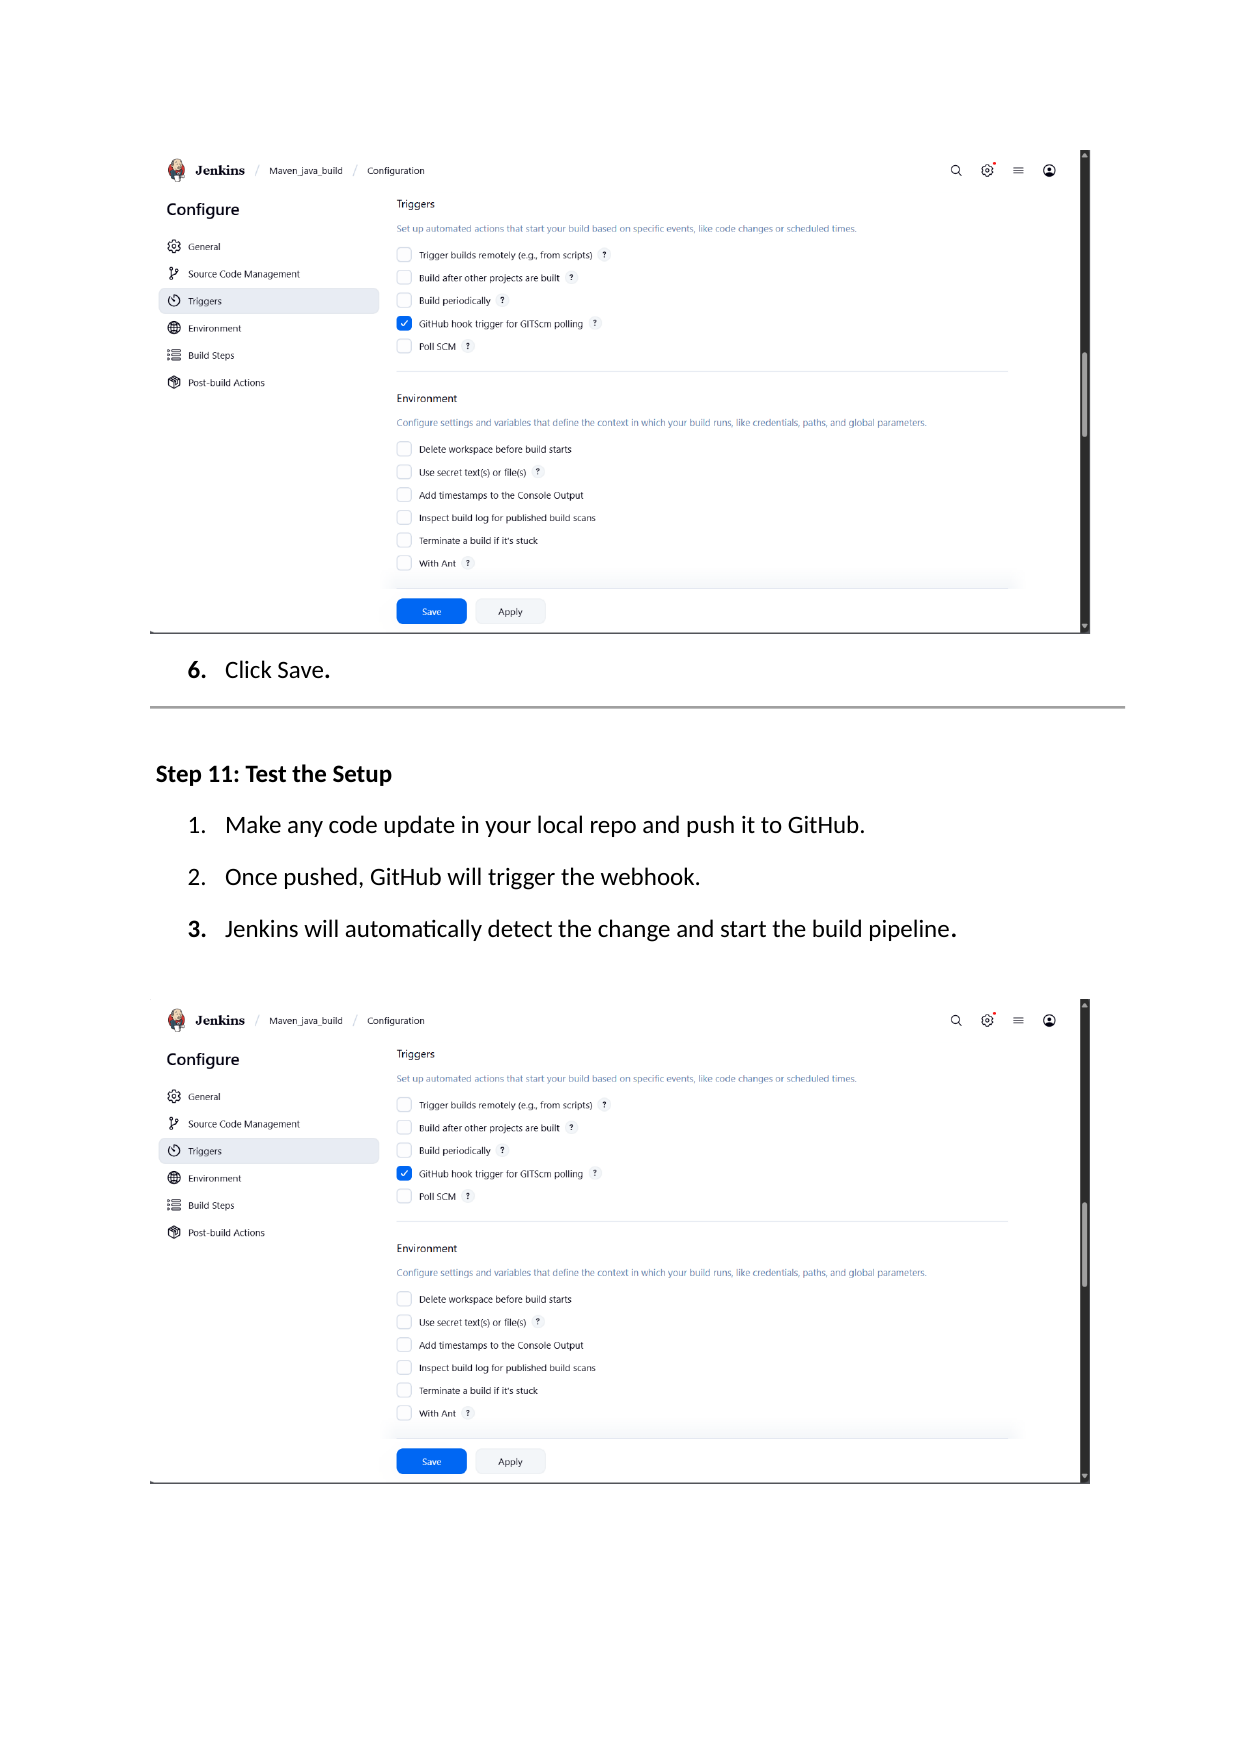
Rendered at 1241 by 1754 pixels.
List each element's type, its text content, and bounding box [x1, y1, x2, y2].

picture [150, 999, 1090, 1484]
list Make any code update in your local repo and push it to GitHub. [187, 809, 1090, 840]
list Jenkins will automatically detect the change and start the build pipeline. [187, 913, 1090, 943]
list Once pushed, GitHub will trigger the webhook. [187, 861, 1090, 892]
text Step 11: Test the Setup [150, 758, 1090, 788]
list Click Save. [187, 654, 1090, 685]
picture [150, 150, 1091, 634]
